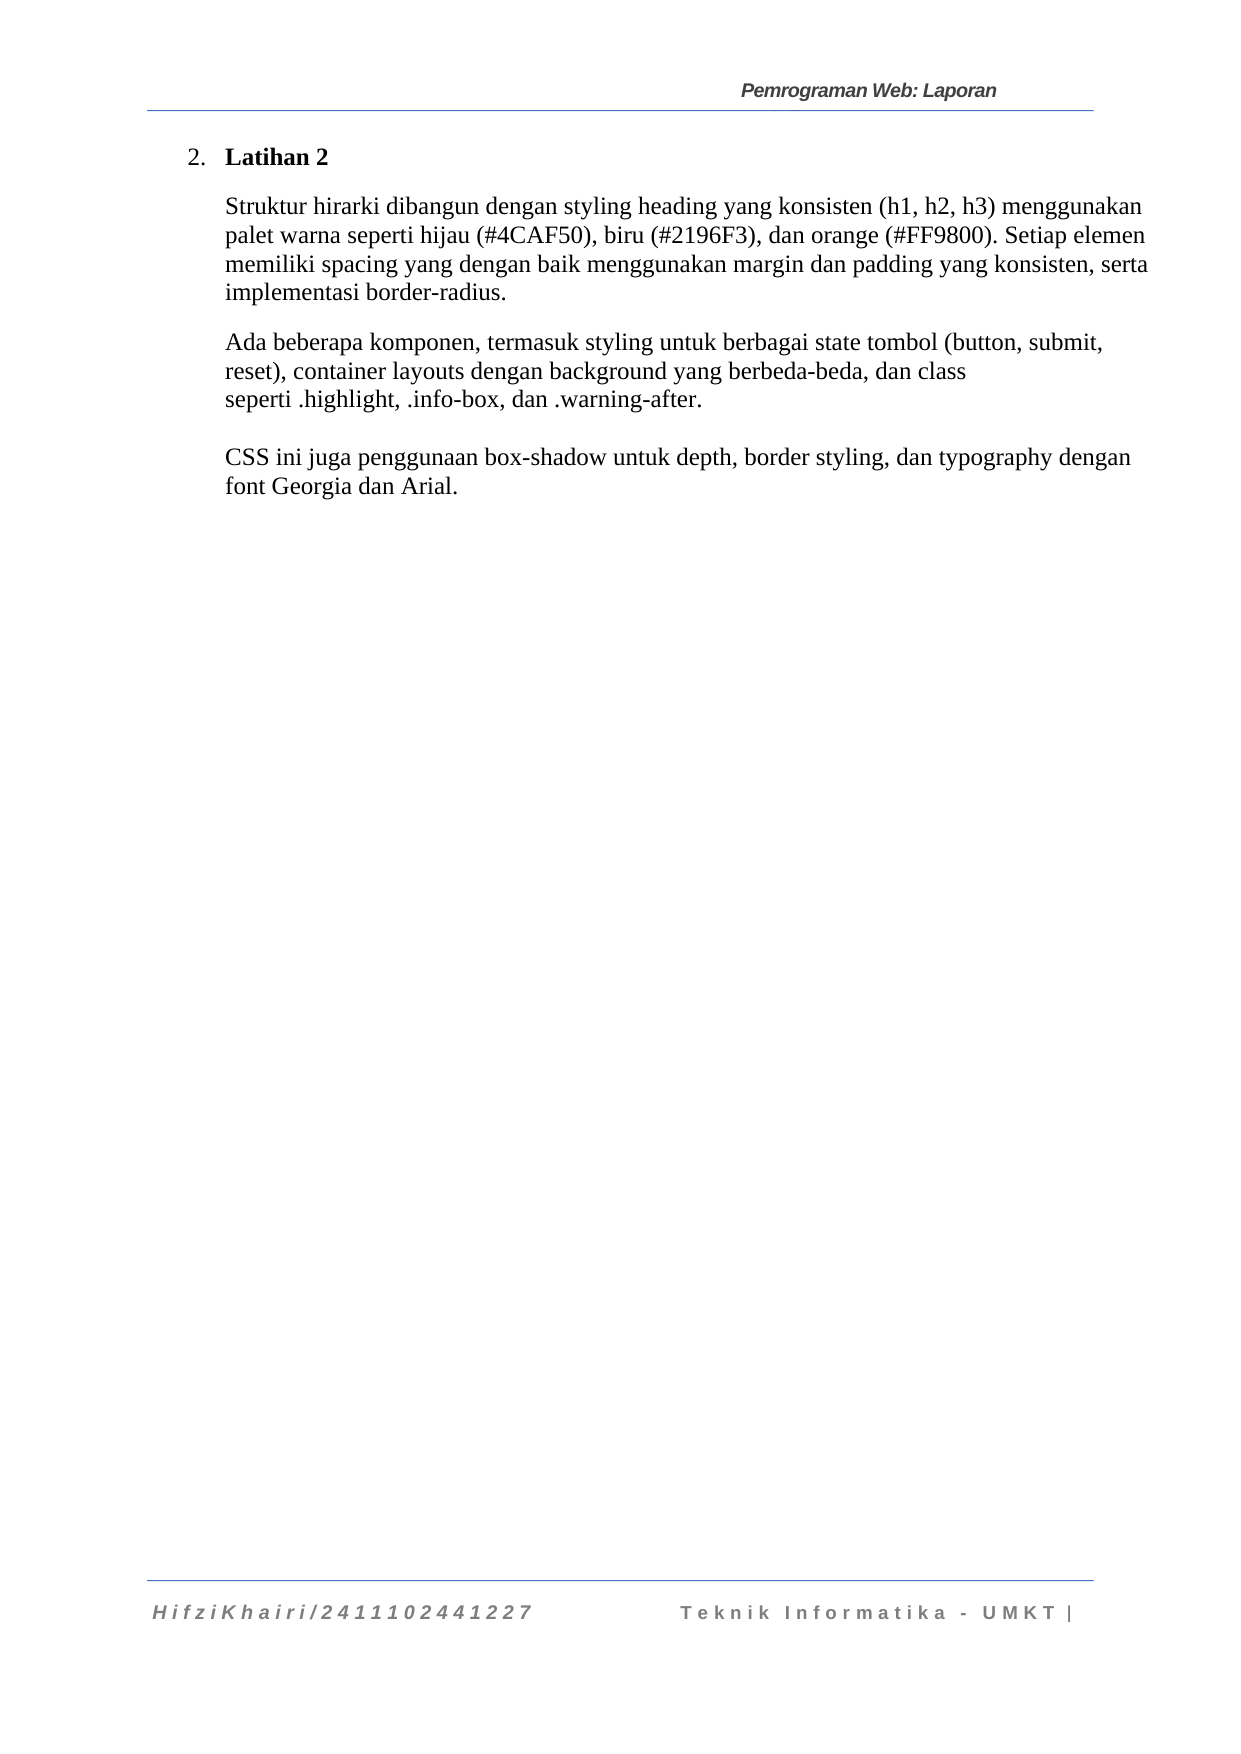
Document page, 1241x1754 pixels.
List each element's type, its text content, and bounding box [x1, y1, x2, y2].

list CSS ini juga penggunaan box-shadow untuk depth, border styling, dan typography dengan font Georgia dan Arial. [225, 442, 1166, 499]
list Ada beberapa komponen, termasuk styling untuk berbagai state tombol (button, submit, reset), container layouts dengan background yang berbeda-beda, dan class seperti .highlight, .info-box, dan .warning-after. [225, 327, 1166, 413]
list Struktur hirarki dibangun dengan styling heading yang konsisten (h1, h2, h3) menggunakan palet warna seperti hijau (#4CAF50), biru (#2196F3), dan orange (#FF9800). Setiap elemen memiliki spacing yang dengan baik menggunakan margin dan padding yang konsisten, serta implementasi border-radius. [225, 191, 1166, 306]
list Latihan 2 [187, 142, 1166, 170]
